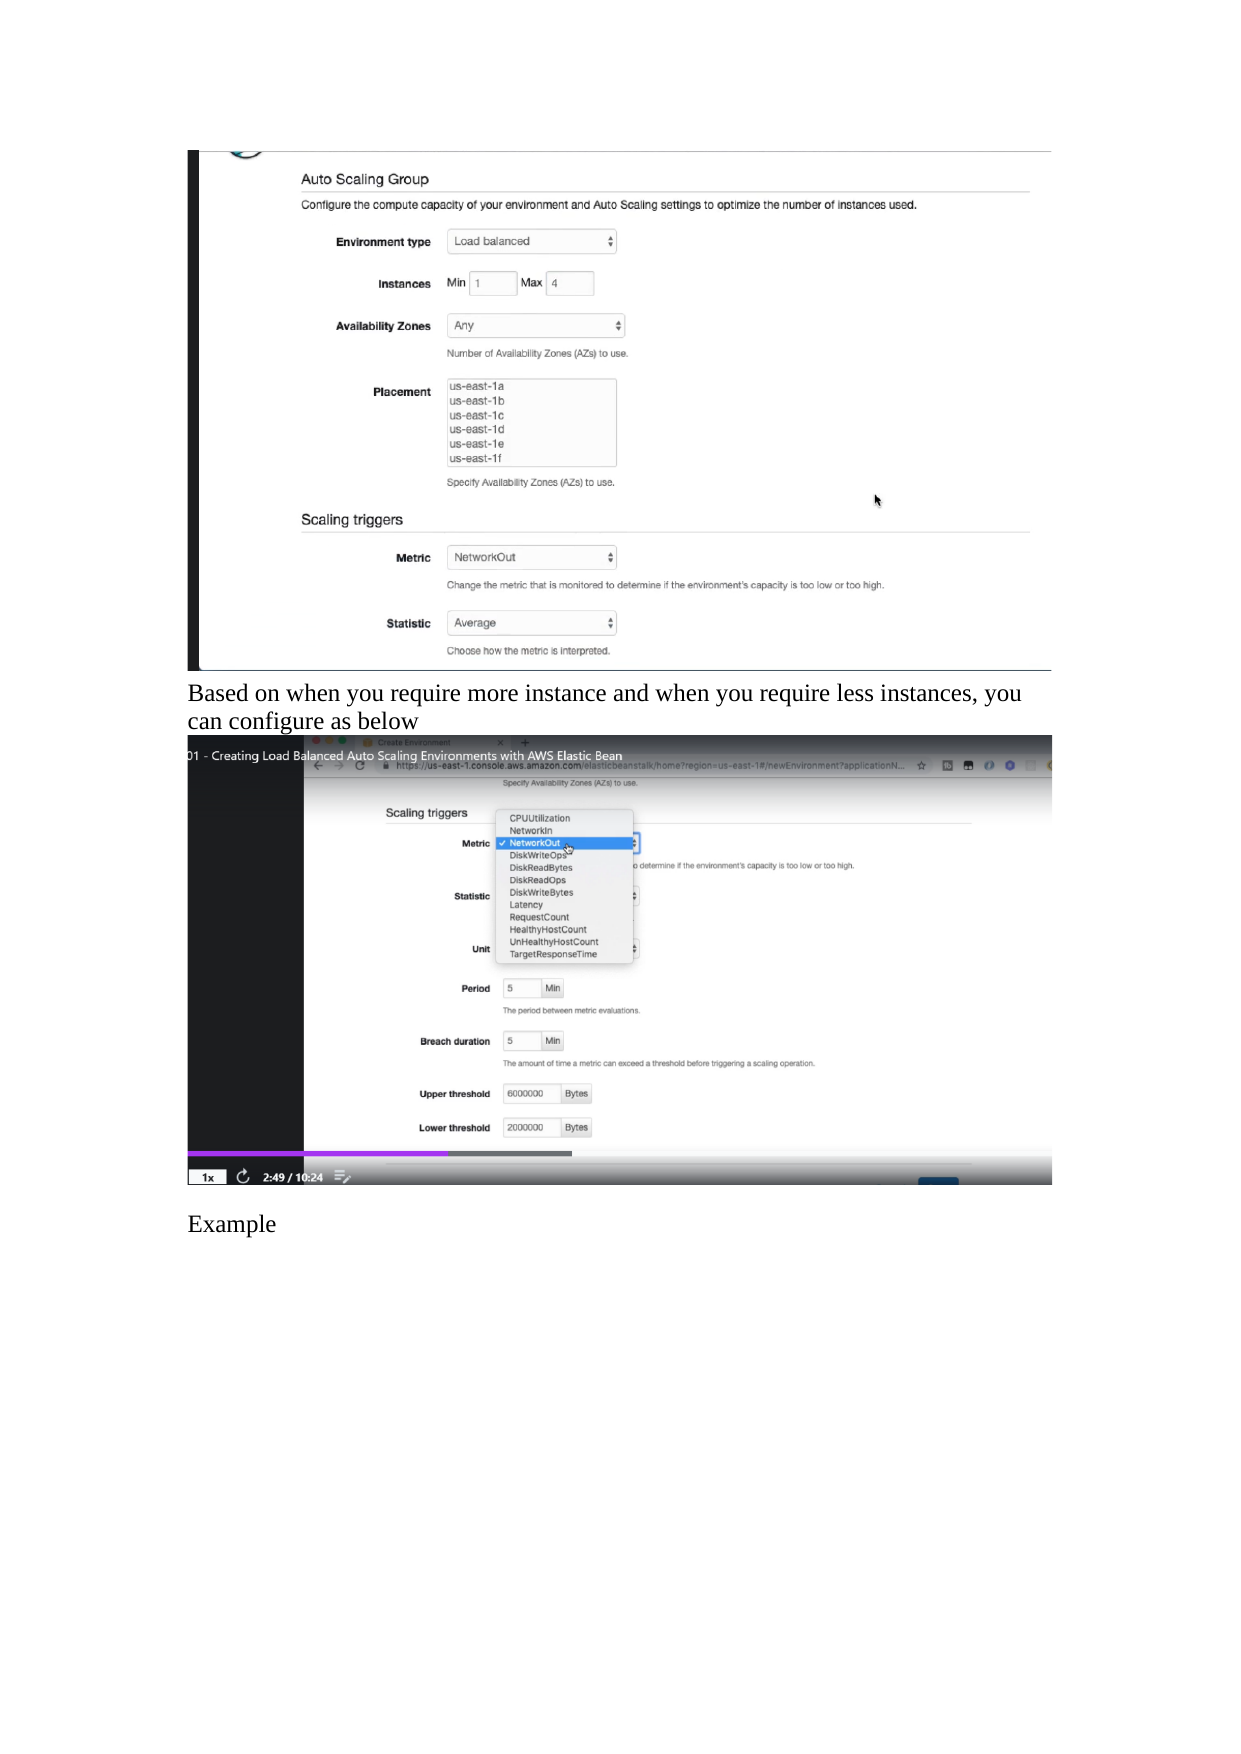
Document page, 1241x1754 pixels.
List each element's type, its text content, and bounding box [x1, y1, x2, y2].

picture [187, 150, 1052, 678]
picture [187, 735, 1053, 1185]
text Based on when you require more instance and when you require less instances, you can configure as below [187, 678, 1053, 735]
text Example [187, 1209, 1053, 1238]
